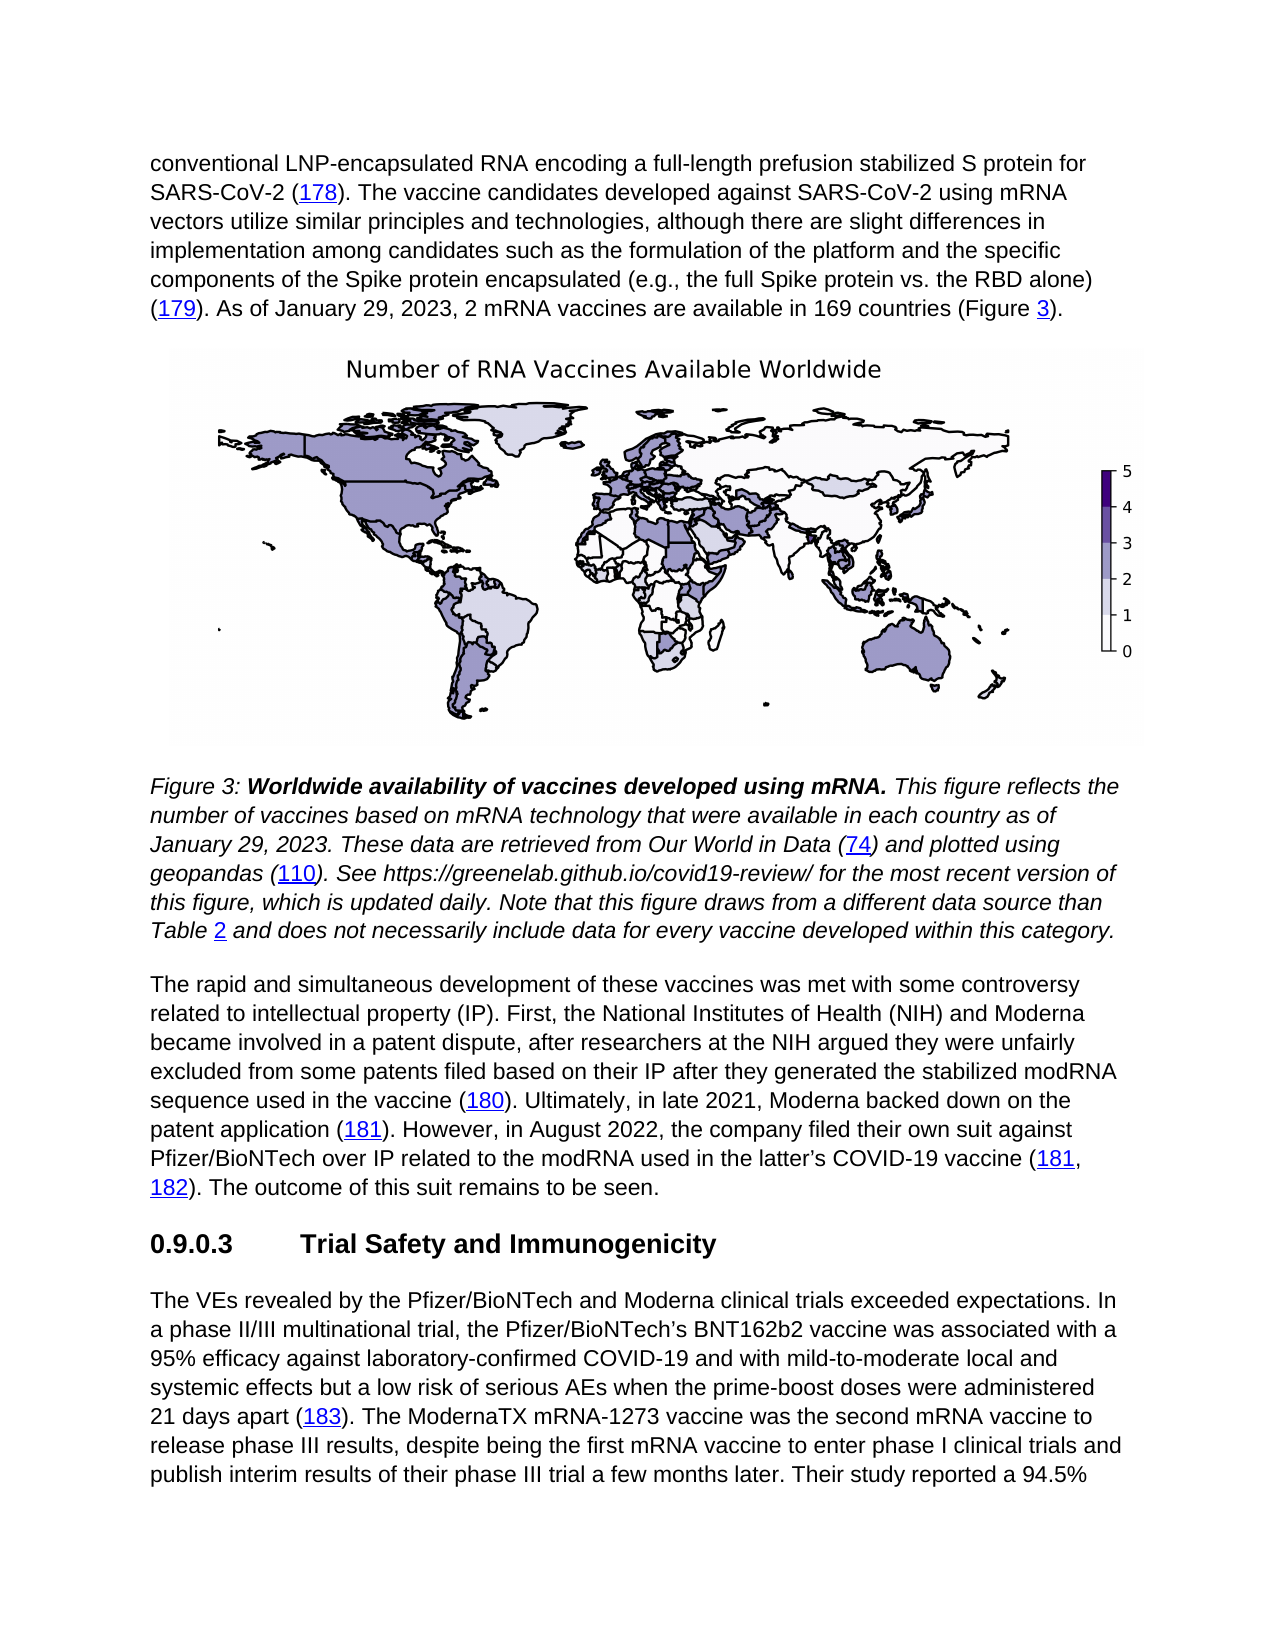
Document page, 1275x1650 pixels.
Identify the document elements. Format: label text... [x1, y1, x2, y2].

subtitle 0.9.0.3 Trial Safety and Immunogenicity [150, 1228, 1125, 1259]
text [150, 1287, 1125, 1488]
text The rapid and simultaneous development of these vaccines was met with some controversy related to intellectual property (IP). First, the National Institutes of Health (NIH) and Moderna became involved in a patent dispute, after researchers at the NIH argued they were unfairly excluded from some patents filed based on their IP after they generated the stabilized modRNA sequence used in the vaccine (180). Ultimately, in late 2021, Moderna backed down on the patent application (181). However, in August 2022, the company filed their own suit against Pfizer/BioNTech over IP related to the modRNA used in the latter’s COVID-19 vaccine (181, 182). The outcome of this suit remains to be seen. [150, 971, 1125, 1201]
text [150, 150, 1125, 321]
text Figure 3: Worldwide availability of vaccines developed using mRNA. This figure reflects the number of vaccines based on mRNA technology that were available in each country as of January 29, 2023. These data are retrieved from Our World in Data (74) and plotted using geopandas (110). See https://greenelab.github.io/covid19-review/ for the most recent version of this figure, which is updated daily. Note that this figure draws from a different data source than Table 2 and does not necessarily include data for every vaccine developed within this category. [150, 773, 1125, 944]
picture [168, 348, 1144, 746]
